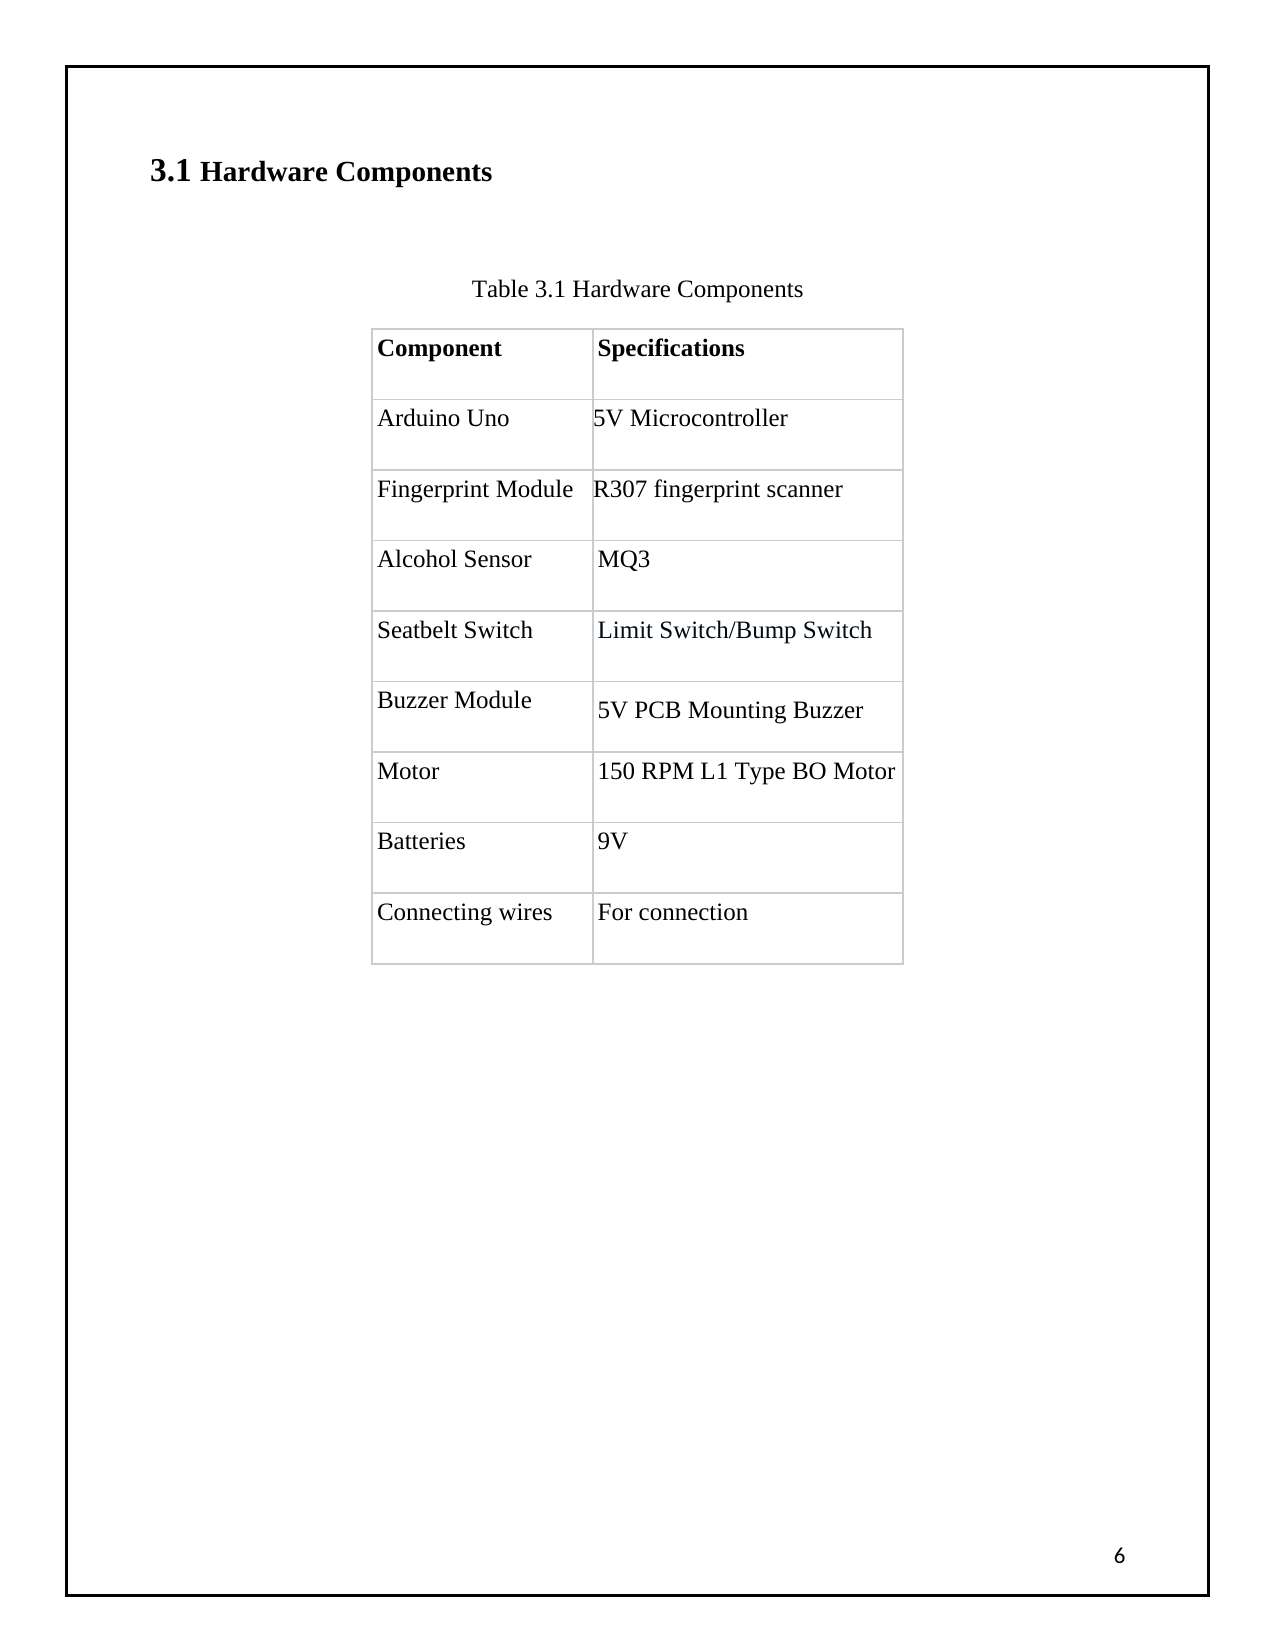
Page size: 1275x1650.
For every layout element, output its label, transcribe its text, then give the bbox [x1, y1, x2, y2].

table_cell MQ3 [594, 541, 902, 610]
table_cell For connection [594, 894, 902, 963]
table_cell 150 RPM L1 Type BO Motor [594, 753, 902, 822]
table_cell Motor [373, 753, 592, 822]
table_header Component [373, 330, 592, 399]
table_cell 5V PCB Mounting Buzzer [594, 682, 902, 751]
table_cell Arduino Uno [373, 400, 592, 469]
table_cell Connecting wires [373, 894, 592, 963]
table_cell Buzzer Module [373, 682, 592, 751]
table_cell 9V [594, 823, 902, 892]
table_cell R307 fingerprint scanner [594, 471, 902, 540]
table_cell Alcohol Sensor [373, 541, 592, 610]
table_cell Fingerprint Module [373, 471, 592, 540]
text Table 3.1 Hardware Components [150, 274, 1125, 303]
table_cell Limit Switch/Bump Switch [594, 612, 902, 681]
table_cell Batteries [373, 823, 592, 892]
table_cell Seatbelt Switch [373, 612, 592, 681]
table_cell 5V Microcontroller [594, 400, 902, 469]
text 3.1 Hardware Components [150, 150, 1125, 188]
table_header Specifications [594, 330, 902, 399]
